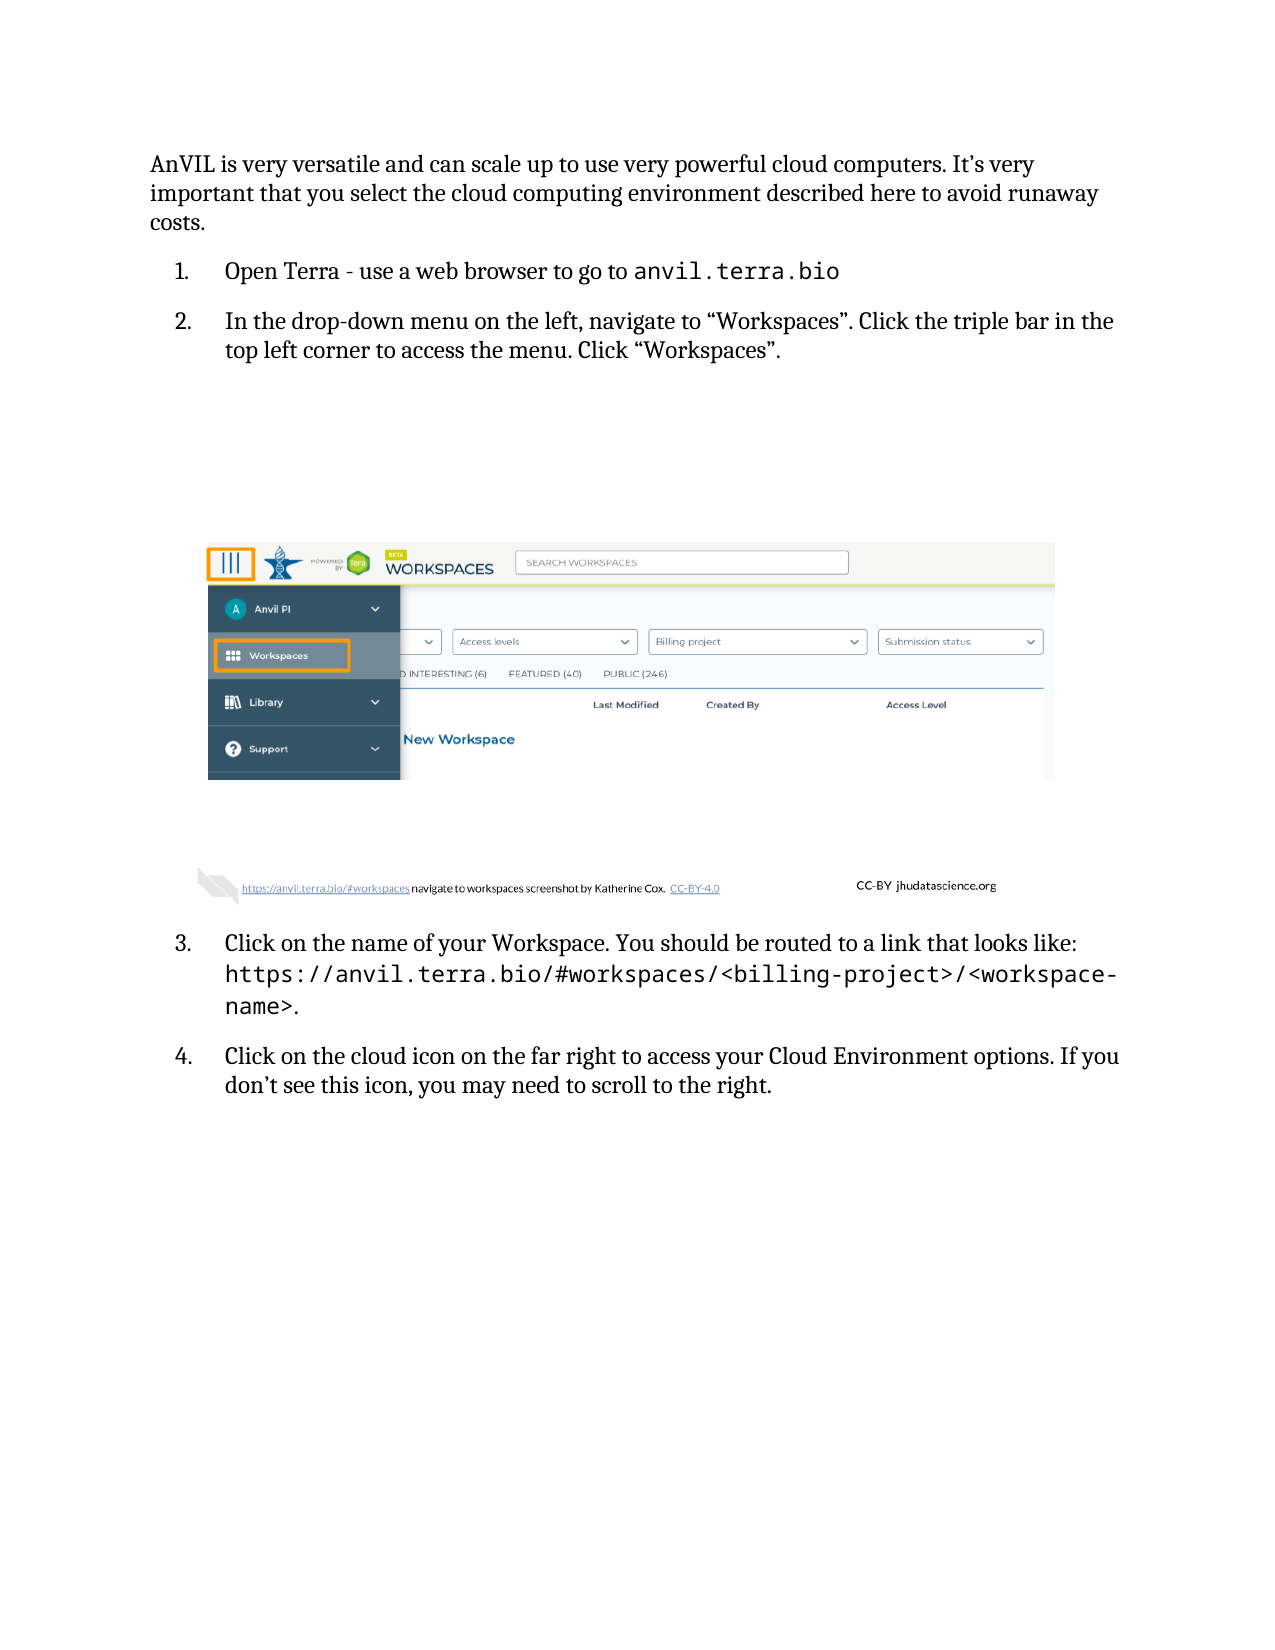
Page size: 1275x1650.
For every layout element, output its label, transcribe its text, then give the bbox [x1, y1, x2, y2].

list Click on the name of your Workspace. You should be routed to a link that looks like: https://anvil.terra.bio/#workspaces/<billing-project>/<workspace-name>. [175, 927, 1125, 1021]
list Open Terra - use a web browser to go to anvil.terra.bio [175, 255, 1125, 286]
list Click on the cloud icon on the far right to access your Cloud Environment options. If you don’t see this icon, you may need to scroll to the right. [175, 1042, 1125, 1099]
picture [193, 414, 1069, 907]
text AnVIL is very versatile and can scale up to use very powerful cloud computers. It’s very important that you select the cloud computing environment described here to avoid runaway costs. [150, 150, 1125, 236]
list In the drop-down menu on the left, navigate to “Workspaces”. Click the triple bar in the top left corner to access the menu. Click “Workspaces”. [175, 307, 1125, 364]
